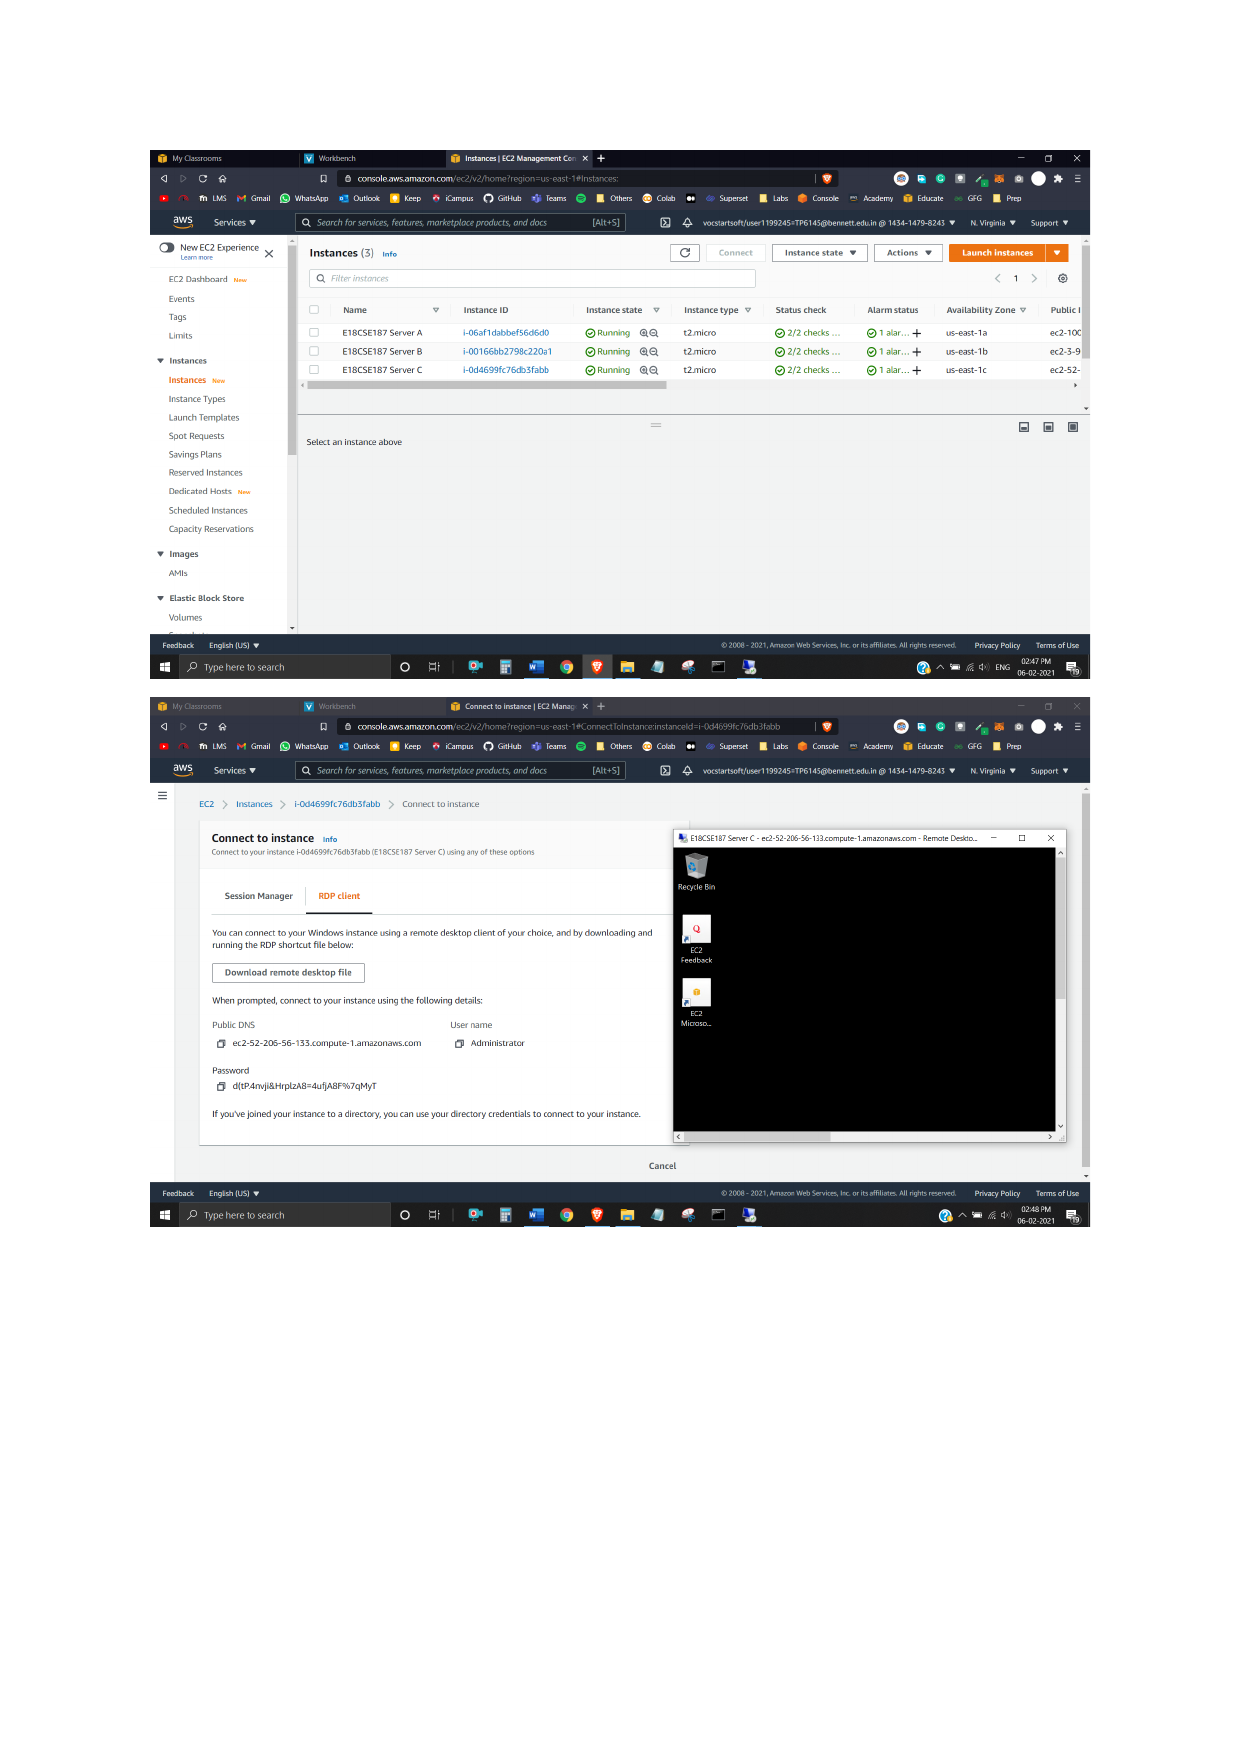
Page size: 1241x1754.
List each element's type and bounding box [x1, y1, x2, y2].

picture [150, 150, 1091, 679]
picture [150, 697, 1091, 1227]
